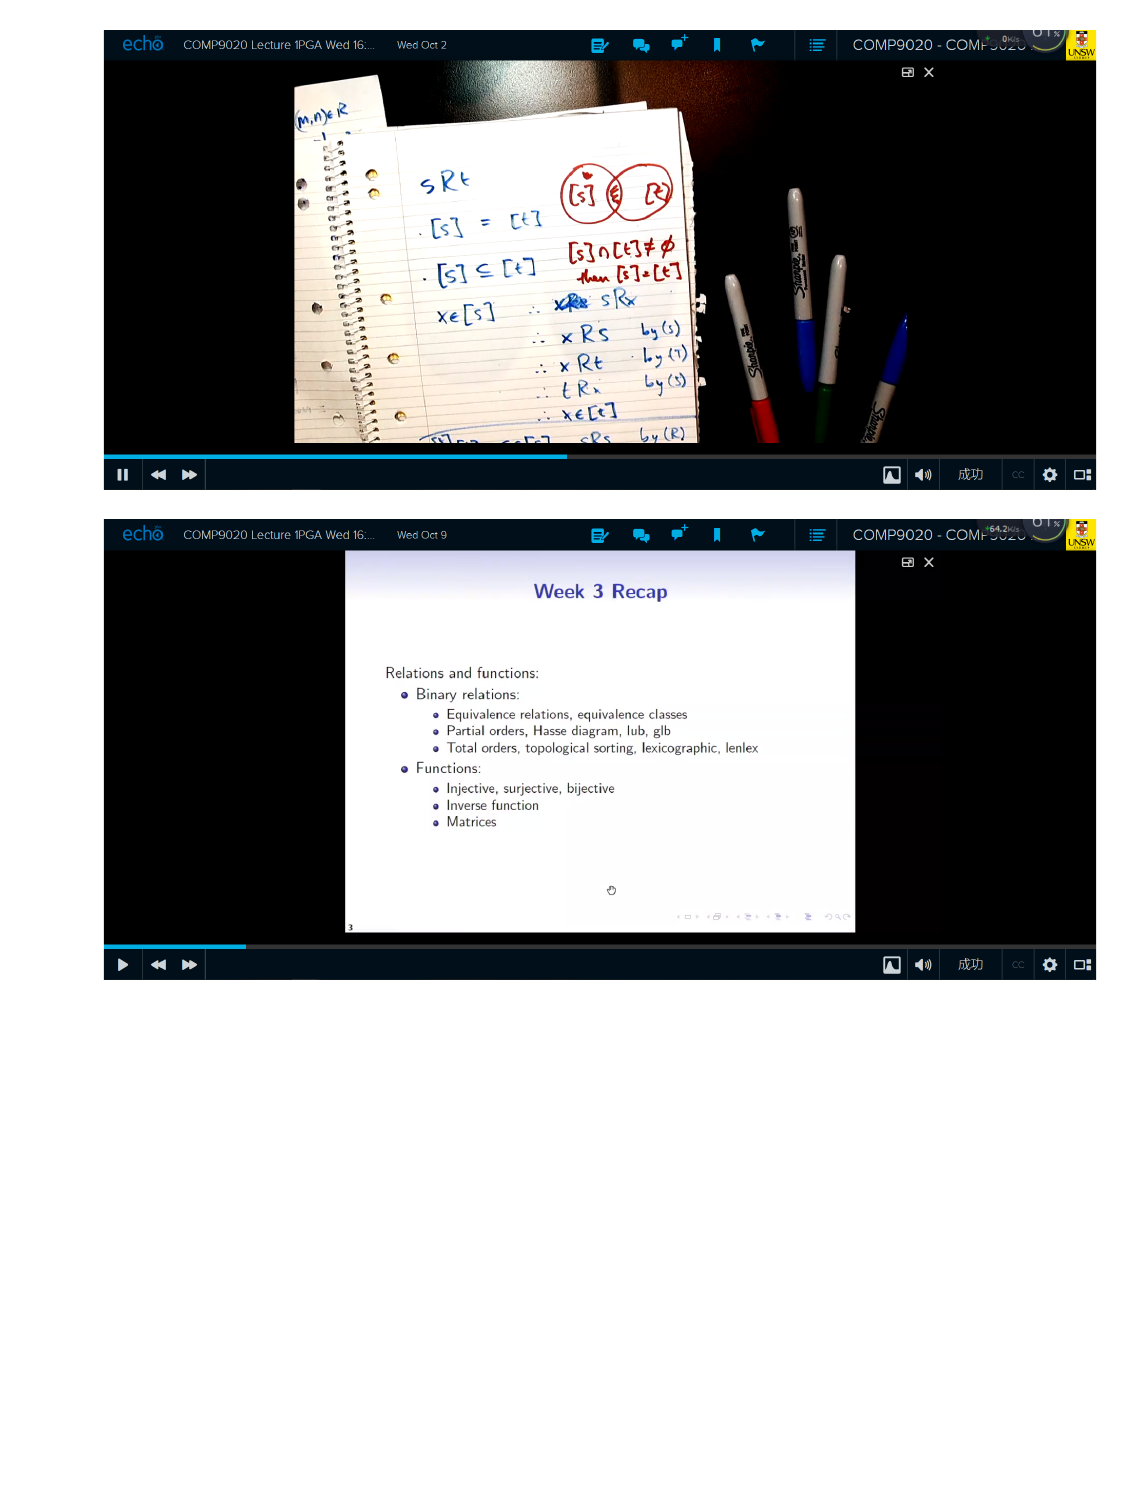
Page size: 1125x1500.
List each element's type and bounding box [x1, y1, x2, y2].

picture [103, 30, 1097, 490]
picture [103, 519, 1097, 980]
